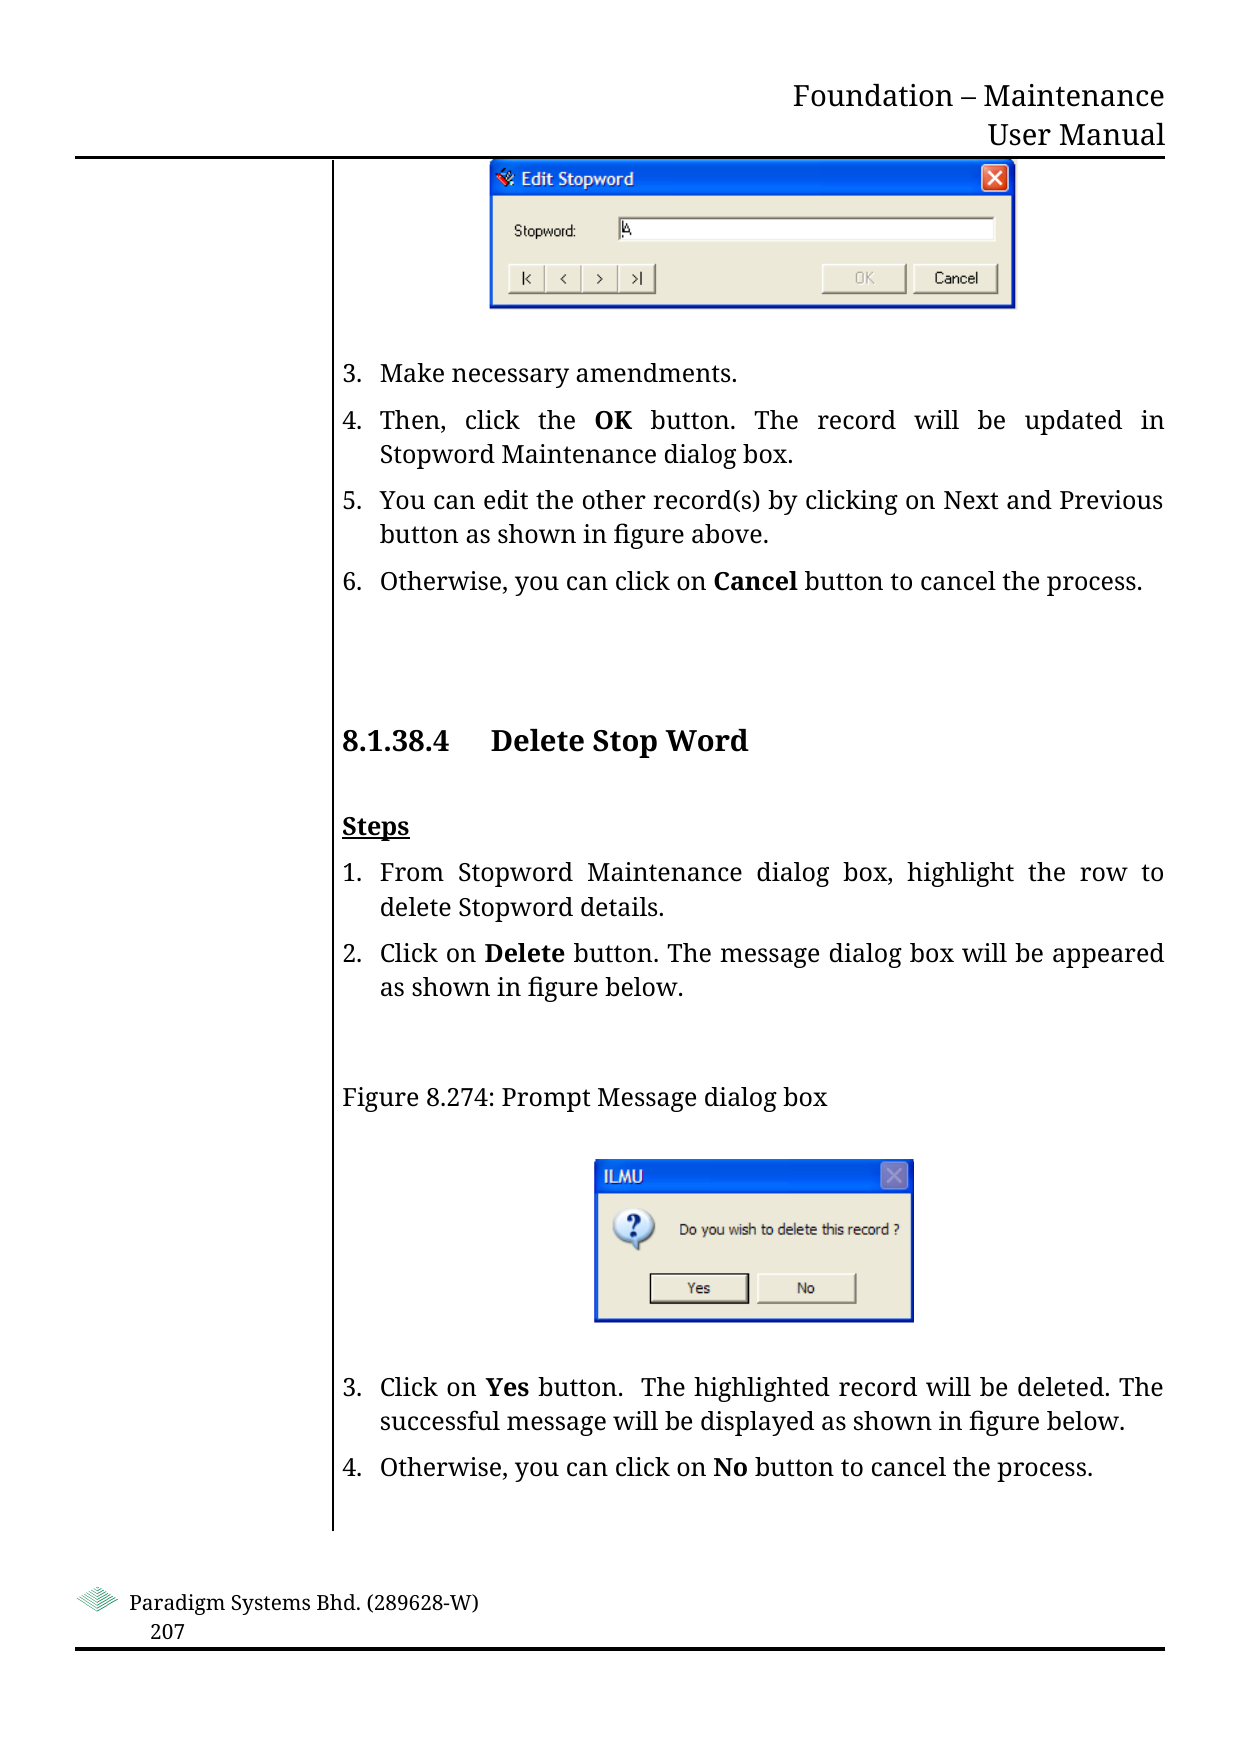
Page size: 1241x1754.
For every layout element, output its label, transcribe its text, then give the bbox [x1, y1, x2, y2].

list Otherwise, you can click on No button to cancel the process. [334, 1450, 1165, 1484]
list Make necessary amendments. [334, 356, 1165, 390]
text Steps [334, 808, 1165, 843]
list Otherwise, you can click on Cancel button to cancel the process. [334, 563, 1165, 598]
list From Stopword Maintenance dialog box, highlight the row to delete Stopword details. [334, 855, 1165, 923]
picture [593, 1159, 914, 1324]
picture [489, 159, 1018, 310]
subtitle Delete Stop Word [334, 720, 1165, 759]
list Then, click the OK button. The record will be updated in Stopword Maintenance dialog box. [334, 402, 1165, 470]
list Click on Delete button. The message dialog box will be appeared as shown in figure below. [334, 936, 1165, 1004]
list You can edit the other record(s) by clicking on Next and Previous button as shown in figure above. [334, 483, 1165, 551]
list Click on Yes button. The highlighted record will be deleted. The successful message will be displayed as shown in figure below. [334, 1369, 1165, 1438]
text Figure 8.274: Prompt Message dialog box [334, 1079, 1165, 1114]
picture [75, 1587, 119, 1612]
